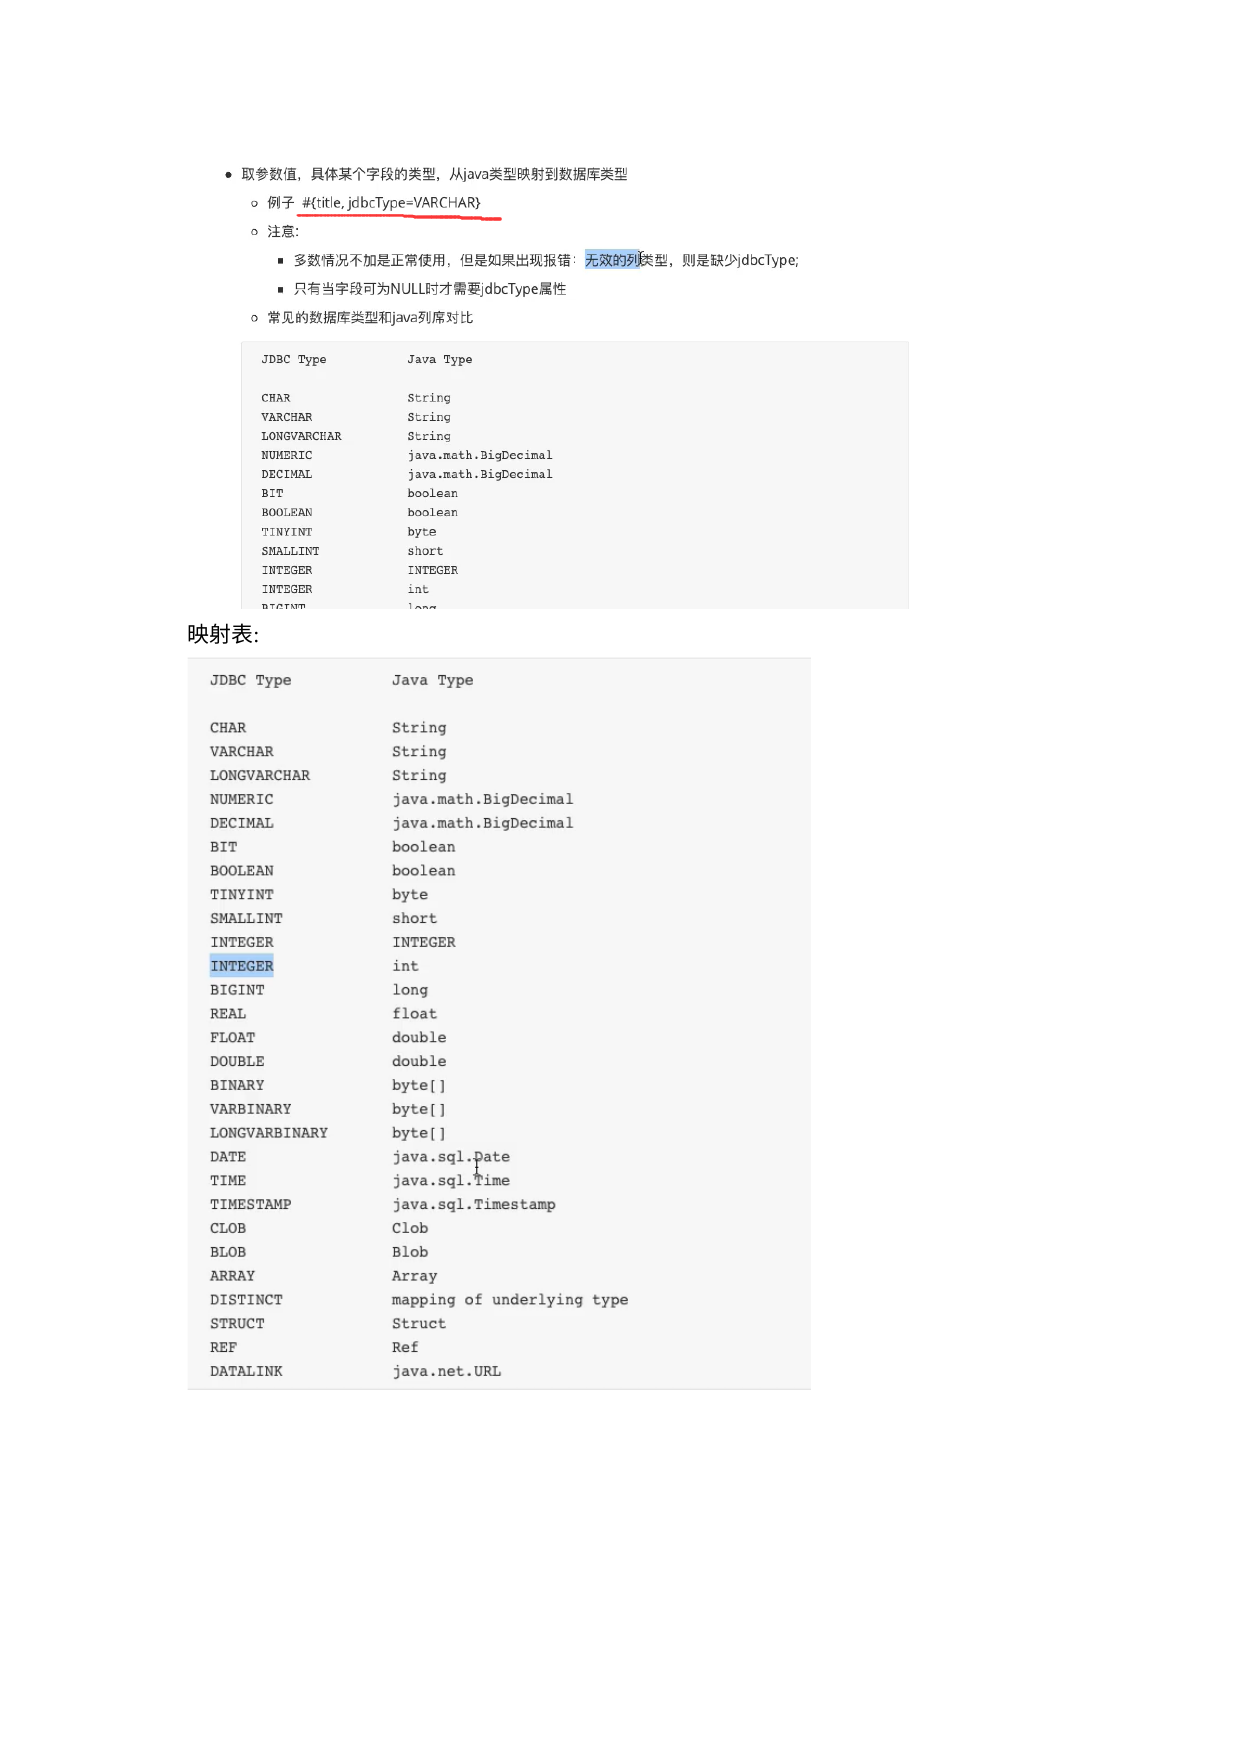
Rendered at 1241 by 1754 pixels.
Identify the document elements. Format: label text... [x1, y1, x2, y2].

picture [187, 162, 922, 609]
text 映射表: [187, 617, 1053, 649]
picture [187, 649, 811, 1390]
